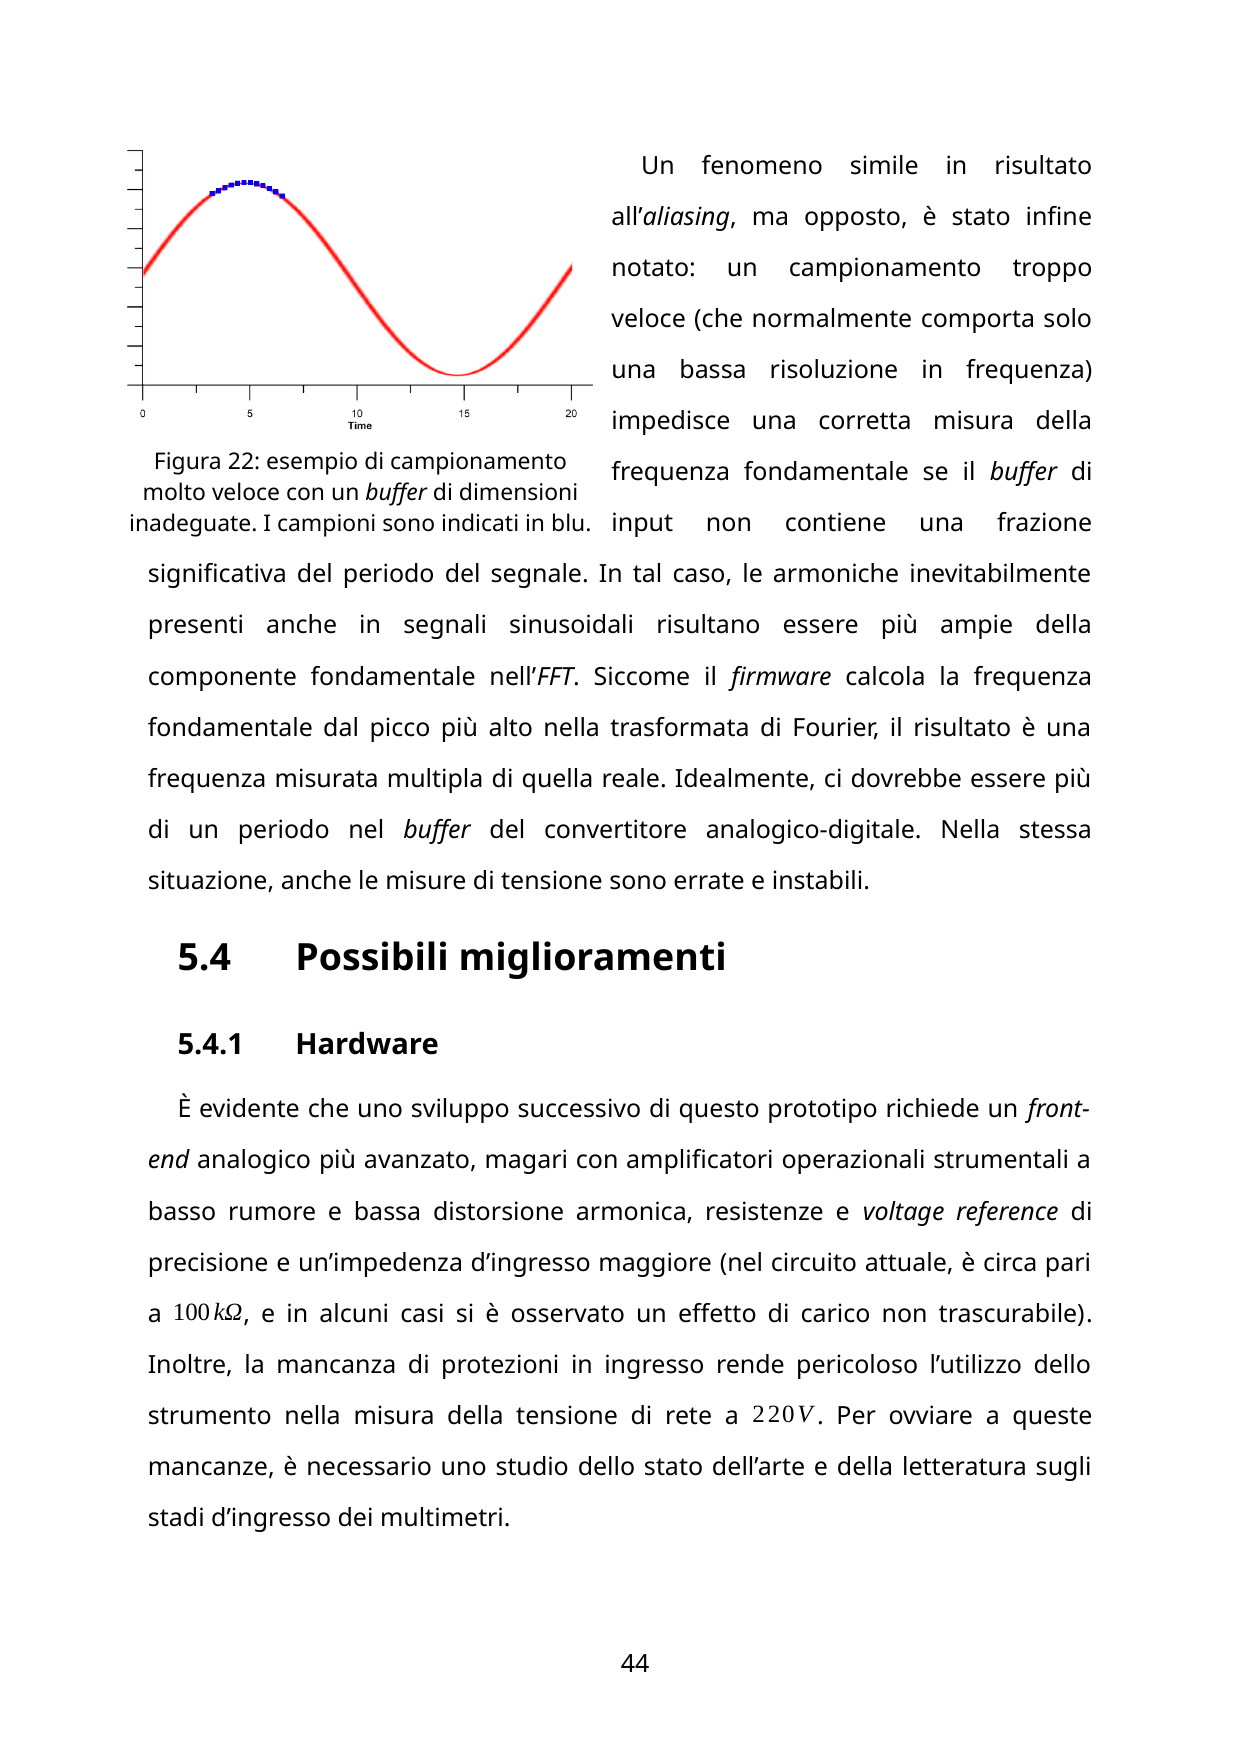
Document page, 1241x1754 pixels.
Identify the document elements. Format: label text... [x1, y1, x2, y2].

subtitle Possibili miglioramenti [148, 930, 1092, 981]
text Un fenomeno simile in risultato all’aliasing, ma opposto, è stato infine notato: un campionamento troppo veloce (che normalmente comporta solo una bassa risoluzione in frequenza) impedisce una corretta misura della frequenza fondamentale se il buffer di input non contiene una frazione significativa del periodo del segnale. In tal caso, le armoniche inevitabilmente presenti anche in segnali sinusoidali risultano essere più ampie della componente fondamentale nell’FFT. Siccome il firmware calcola la frequenza fondamentale dal picco più alto nella trasformata di Fourier, il risultato è una frequenza misurata multipla di quella reale. Idealmente, ci dovrebbe essere più di un periodo nel buffer del convertitore analogico-digitale. Nella stessa situazione, anche le misure di tensione sono errate e instabili. [148, 148, 1092, 896]
subtitle Hardware [148, 1023, 1092, 1063]
picture [125, 149, 593, 431]
text È evidente che uno sviluppo successivo di questo prototipo richiede un front-end analogico più avanzato, magari con amplificatori operazionali strumentali a basso rumore e bassa distorsione armonica, resistenze e voltage reference di precisione e un’impedenza d’ingresso maggiore (nel circuito attuale, è circa pari a , e in alcuni casi si è osservato un effetto di carico non trascurabile). Inoltre, la mancanza di protezioni in ingresso rende pericoloso l’utilizzo dello strumento nella misura della tensione di rete a . Per ovviare a queste mancanze, è necessario uno studio dello stato dell’arte e della letteratura sugli stadi d’ingresso dei multimetri. [148, 1091, 1092, 1533]
